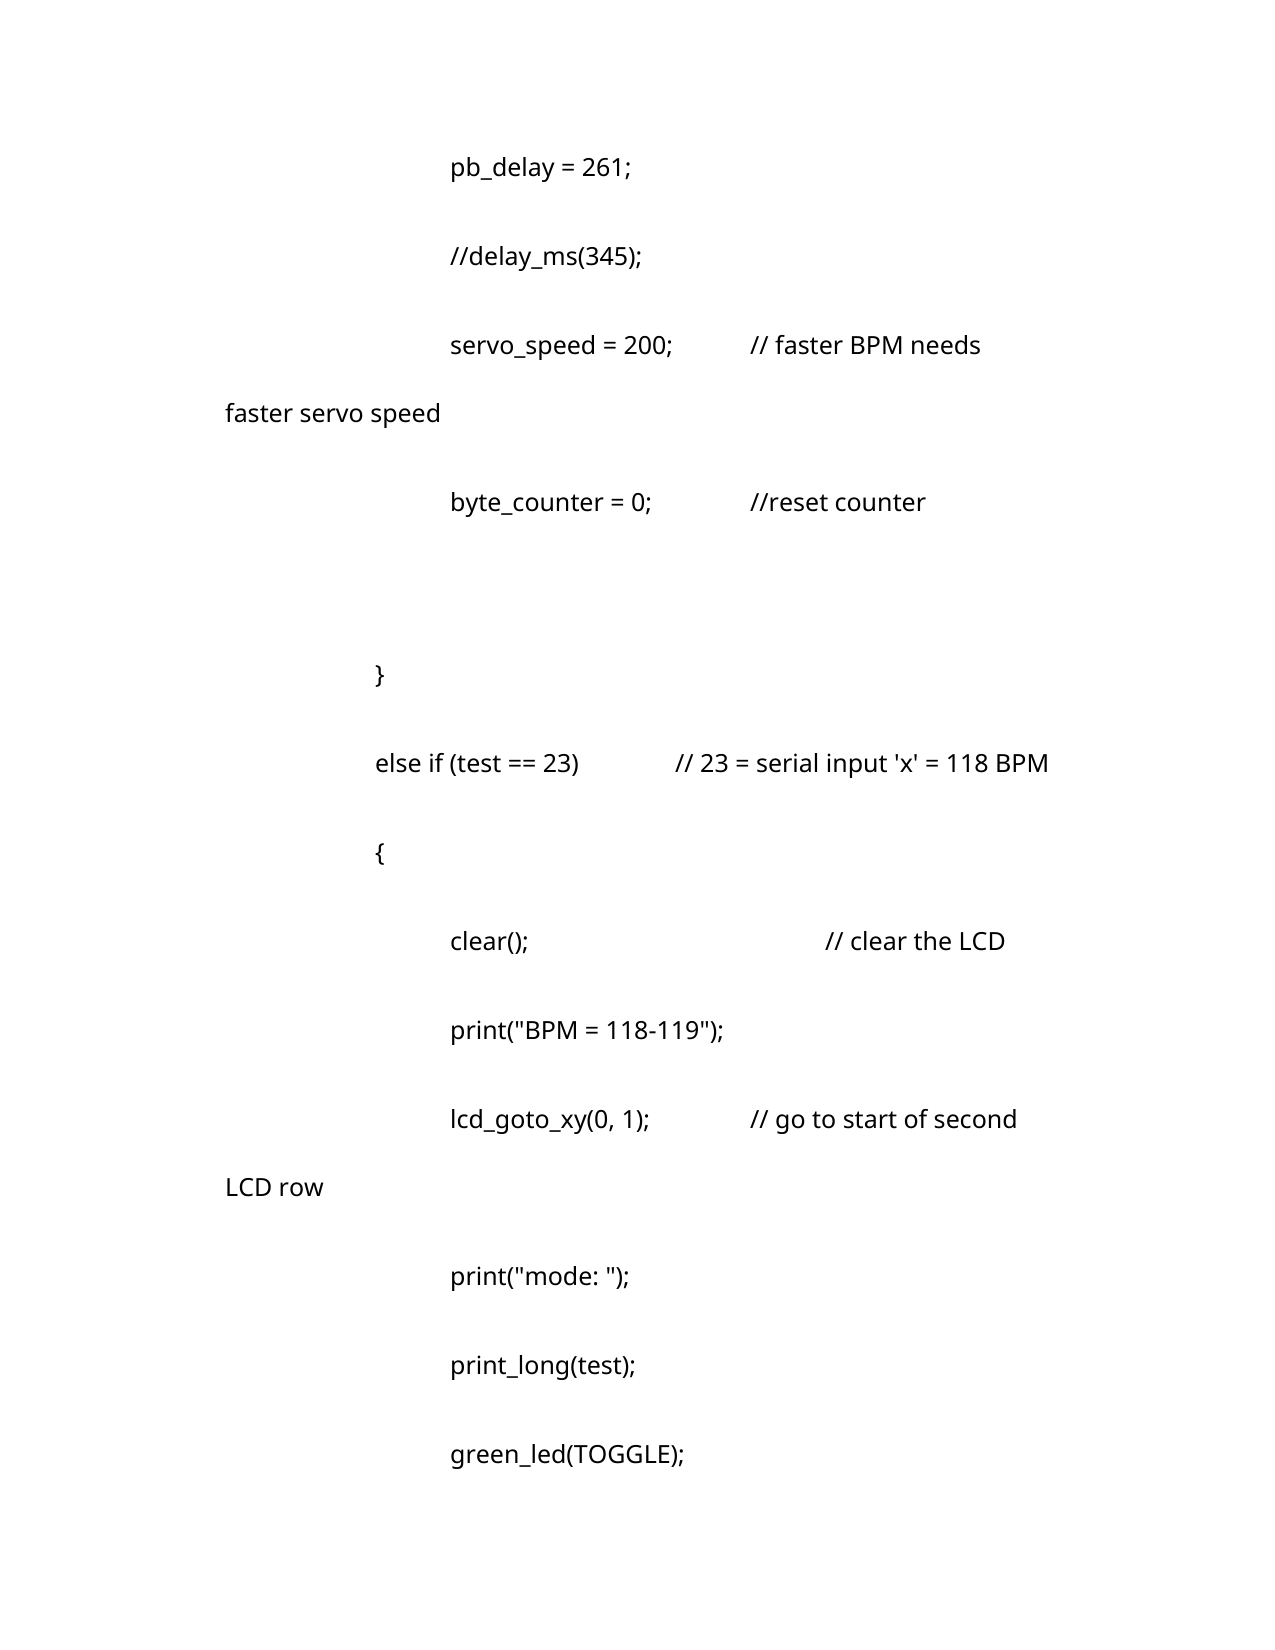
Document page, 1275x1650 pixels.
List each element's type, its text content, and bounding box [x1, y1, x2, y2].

text //delay_ms(345); [225, 239, 1050, 273]
text byte_counter = 0; //reset counter [225, 485, 1050, 519]
text print("BPM = 118-119"); [225, 1013, 1050, 1047]
text else if (test == 23) // 23 = serial input 'x' = 118 BPM [225, 746, 1050, 780]
text print("mode: "); [225, 1259, 1050, 1293]
text { [225, 835, 1050, 869]
text clear(); // clear the LCD [225, 924, 1050, 958]
text green_led(TOGGLE); [225, 1437, 1050, 1471]
text print_long(test); [225, 1348, 1050, 1382]
text lcd_goto_xy(0, 1); // go to start of second LCD row [225, 1102, 1050, 1204]
text } [225, 657, 1050, 691]
text servo_speed = 200; // faster BPM needs faster servo speed [225, 328, 1050, 430]
text pb_delay = 261; [225, 150, 1050, 184]
